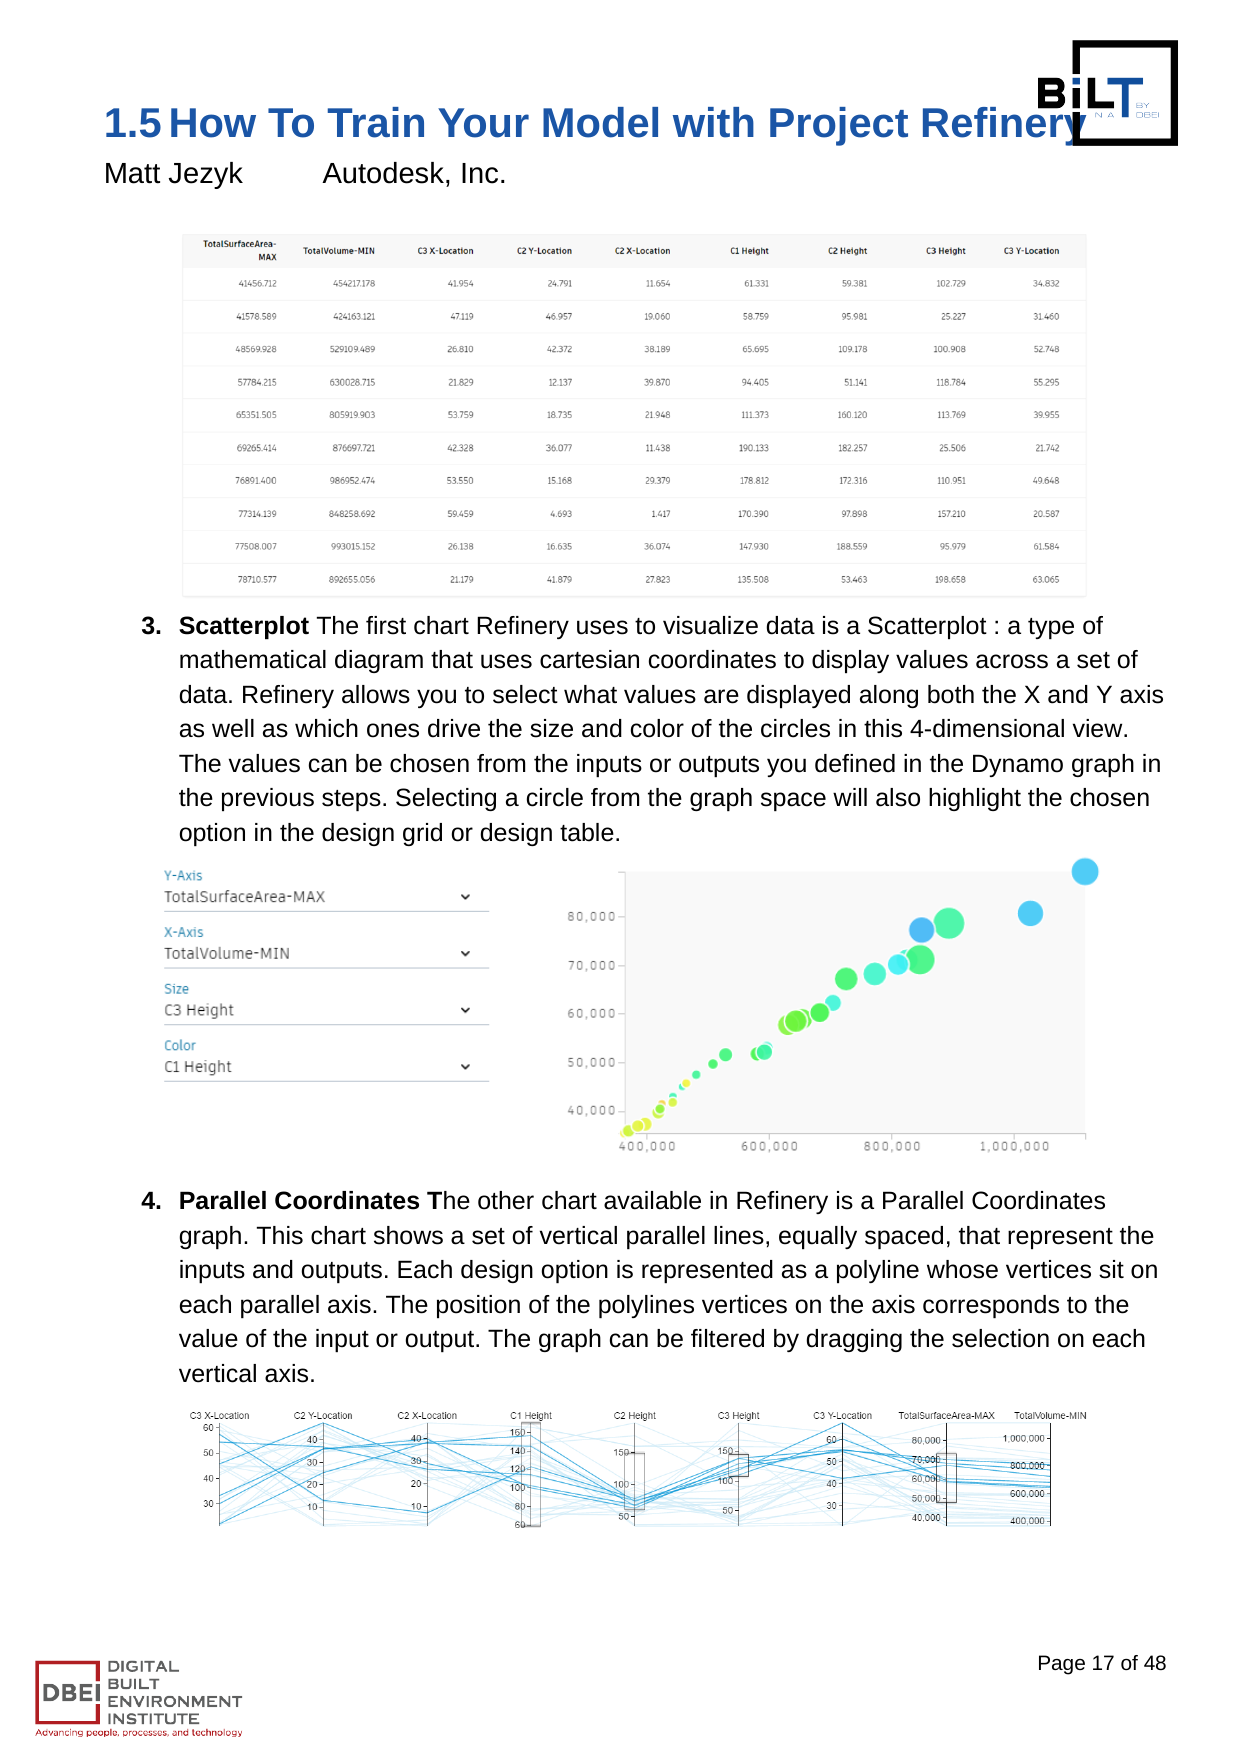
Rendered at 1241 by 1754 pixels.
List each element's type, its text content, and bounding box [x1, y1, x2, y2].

picture [175, 228, 1096, 605]
picture [175, 1393, 1096, 1540]
picture [27, 1652, 243, 1740]
picture [1031, 31, 1182, 154]
list Scatterplot The first chart Refinery uses to visualize data is a Scatterplot : a type of mathematical diagram that uses cartesian coordinates to display values across a set of data. Refinery allows you to select what values are displayed along both the X and Y axis as well as which ones drive the size and color of the circles in this 4-dimensional view. The values can be chosen from the inputs or outputs you defined in the Dynamo graph in the previous steps. Selecting a circle from the graph space will also highlight the chosen option in the design grid or design table. [141, 611, 1167, 846]
picture [148, 852, 1122, 1181]
list Parallel Coordinates The other chart available in Refinery is a Parallel Coordinates graph. This chart shows a set of vertical parallel lines, equally spaced, that represent the inputs and outputs. Each design option is represented as a polyline whose vertices sit on each parallel axis. The position of the polylines vertices on the axis corresponds to the value of the input or output. The graph can be filtered by dragging the selection on each vertical axis. [141, 1186, 1167, 1387]
